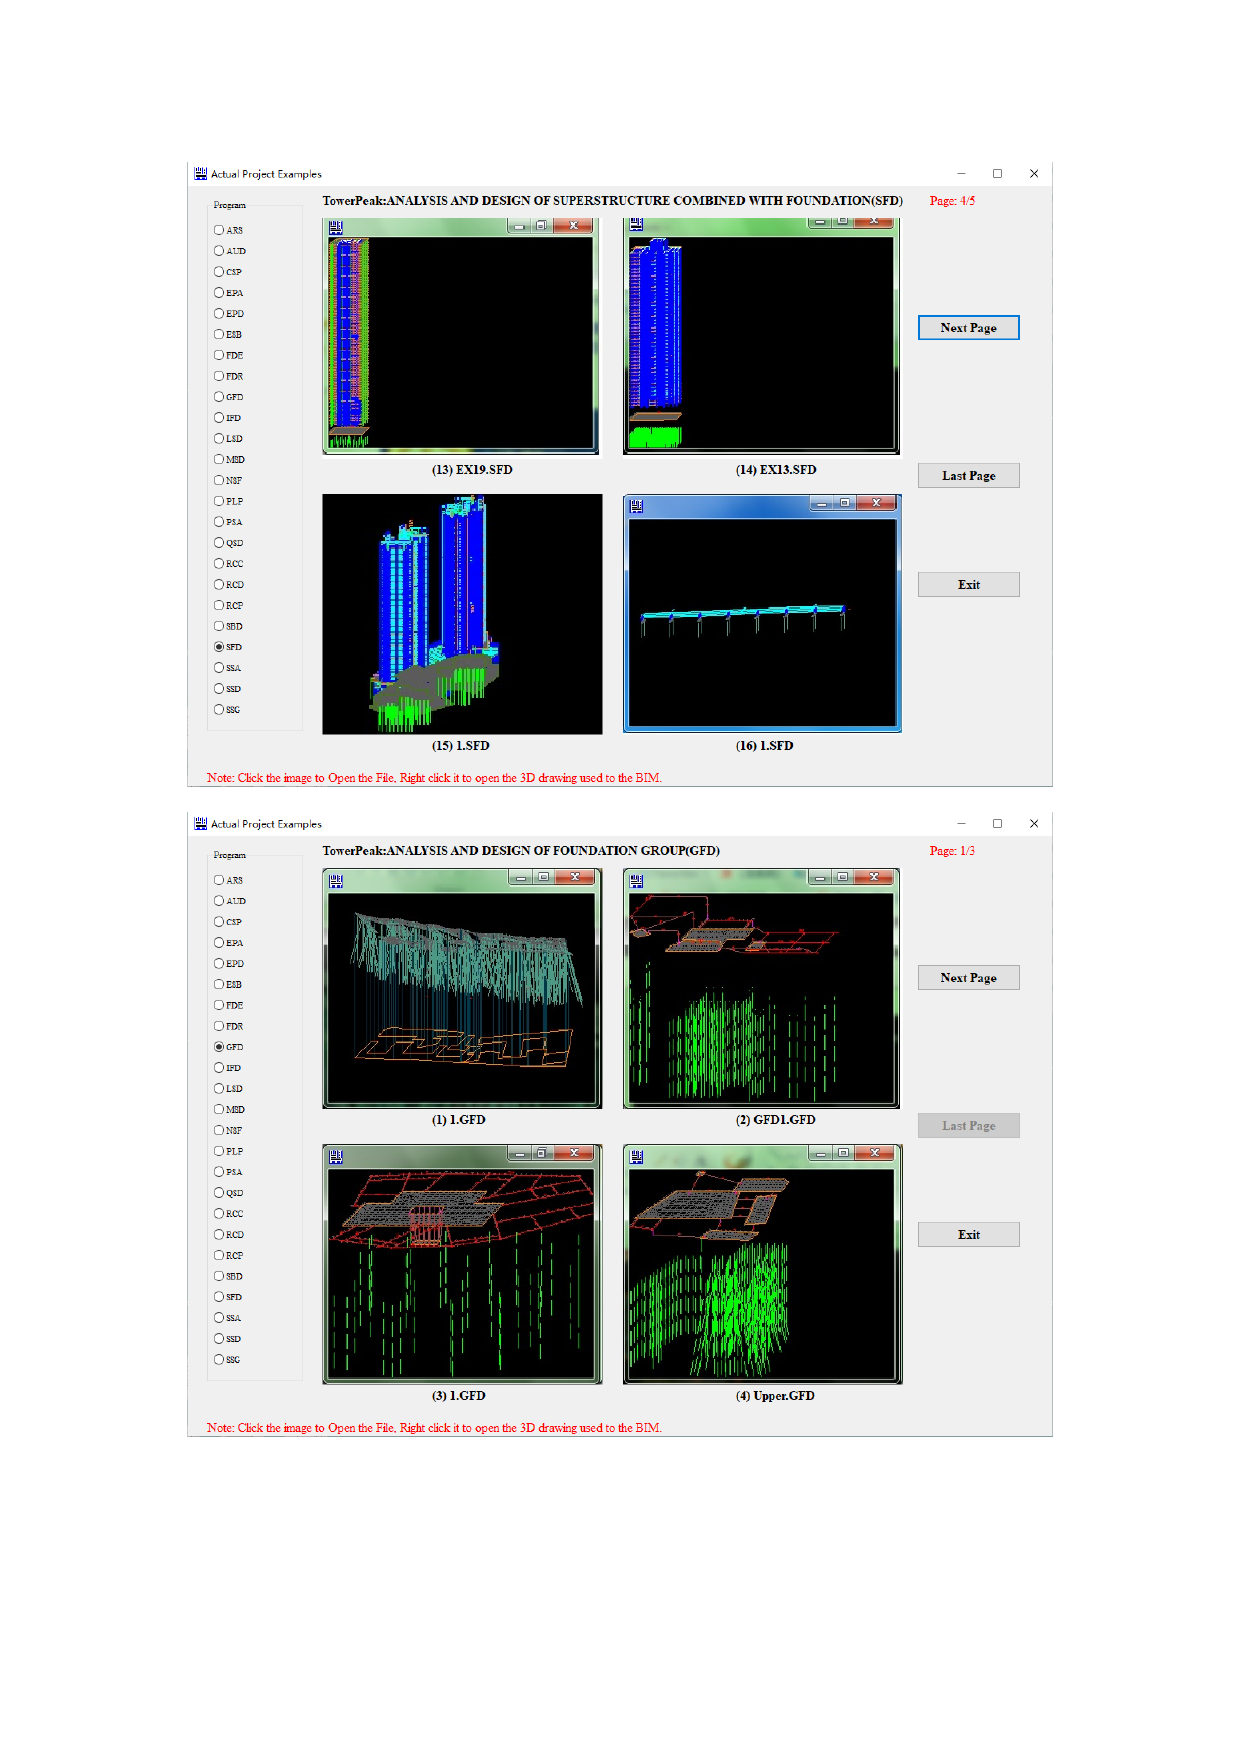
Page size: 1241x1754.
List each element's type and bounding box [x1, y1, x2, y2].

picture [187, 162, 1053, 787]
picture [187, 812, 1053, 1437]
